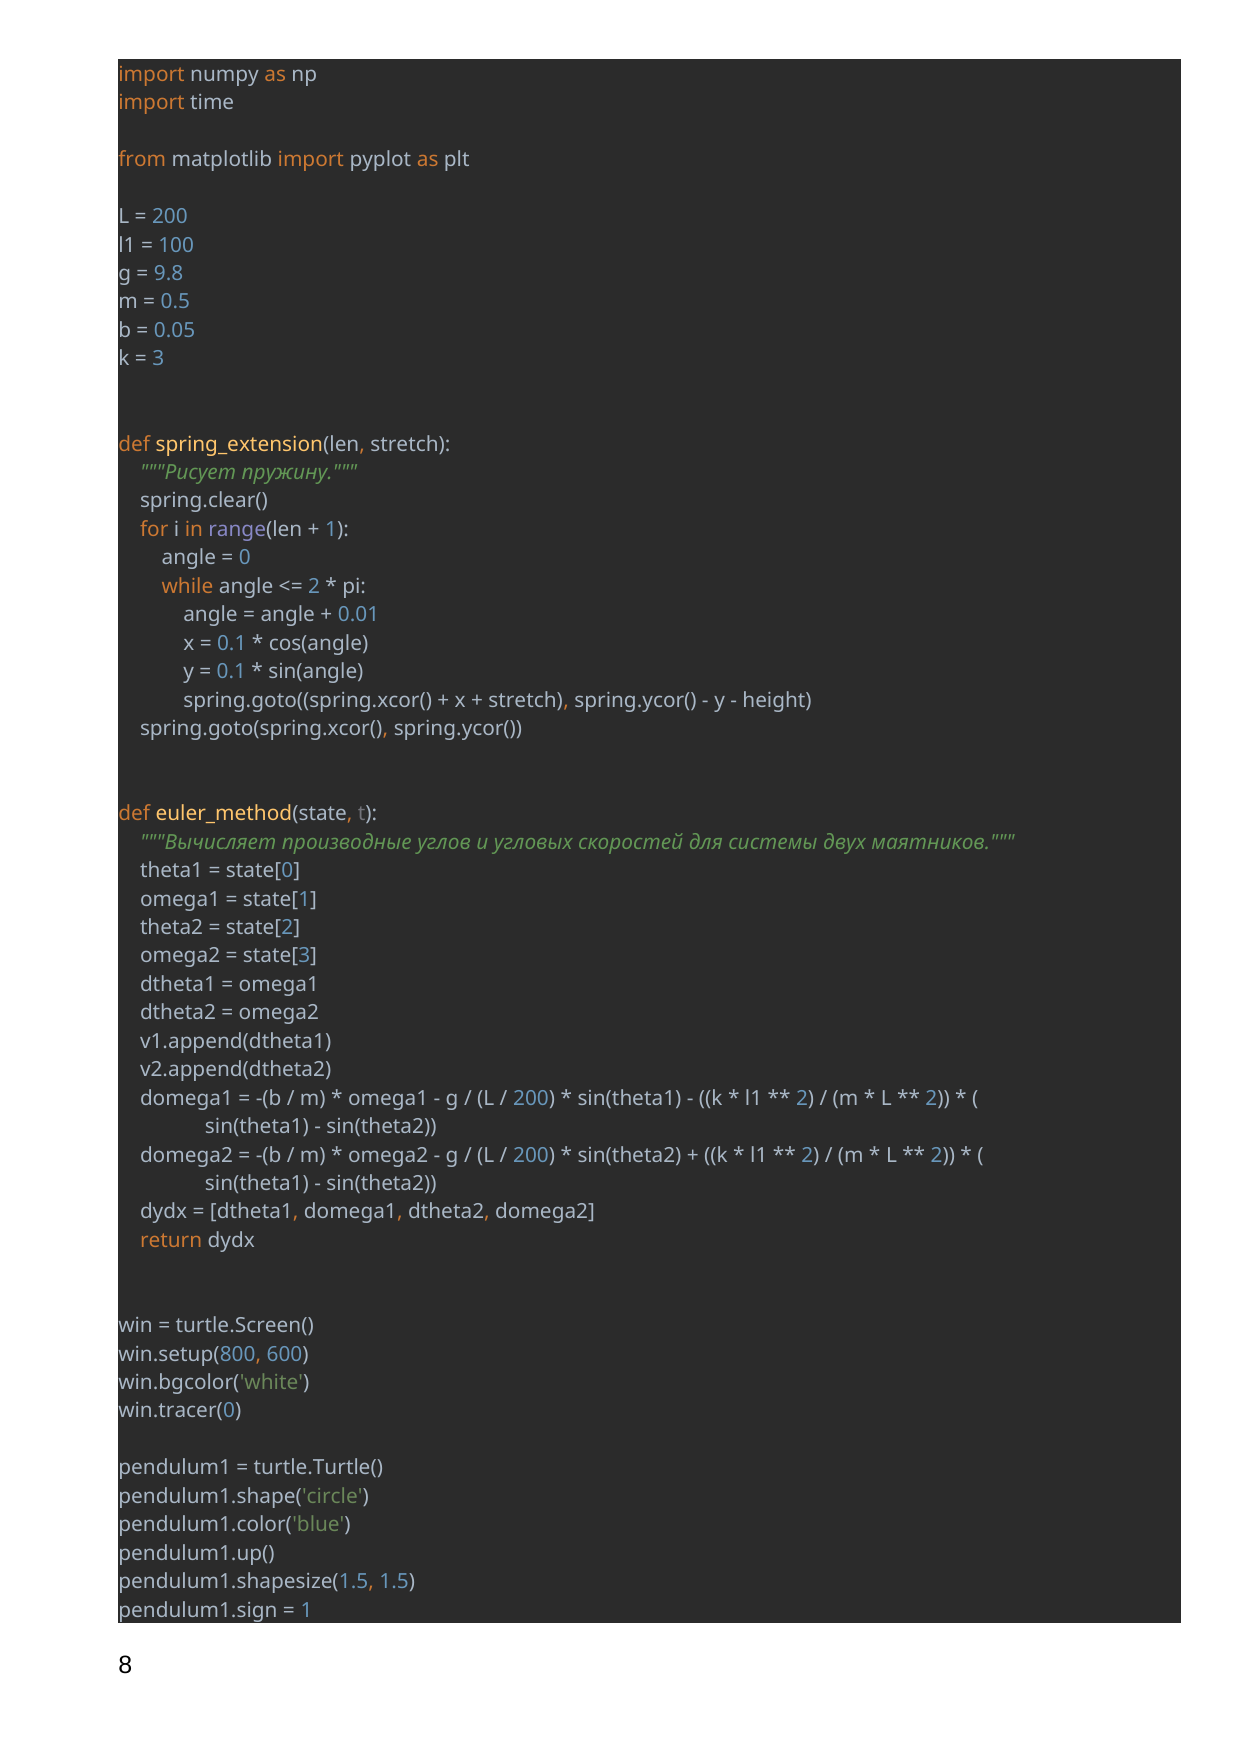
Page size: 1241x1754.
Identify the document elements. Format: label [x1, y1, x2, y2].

text [118, 59, 1181, 1623]
